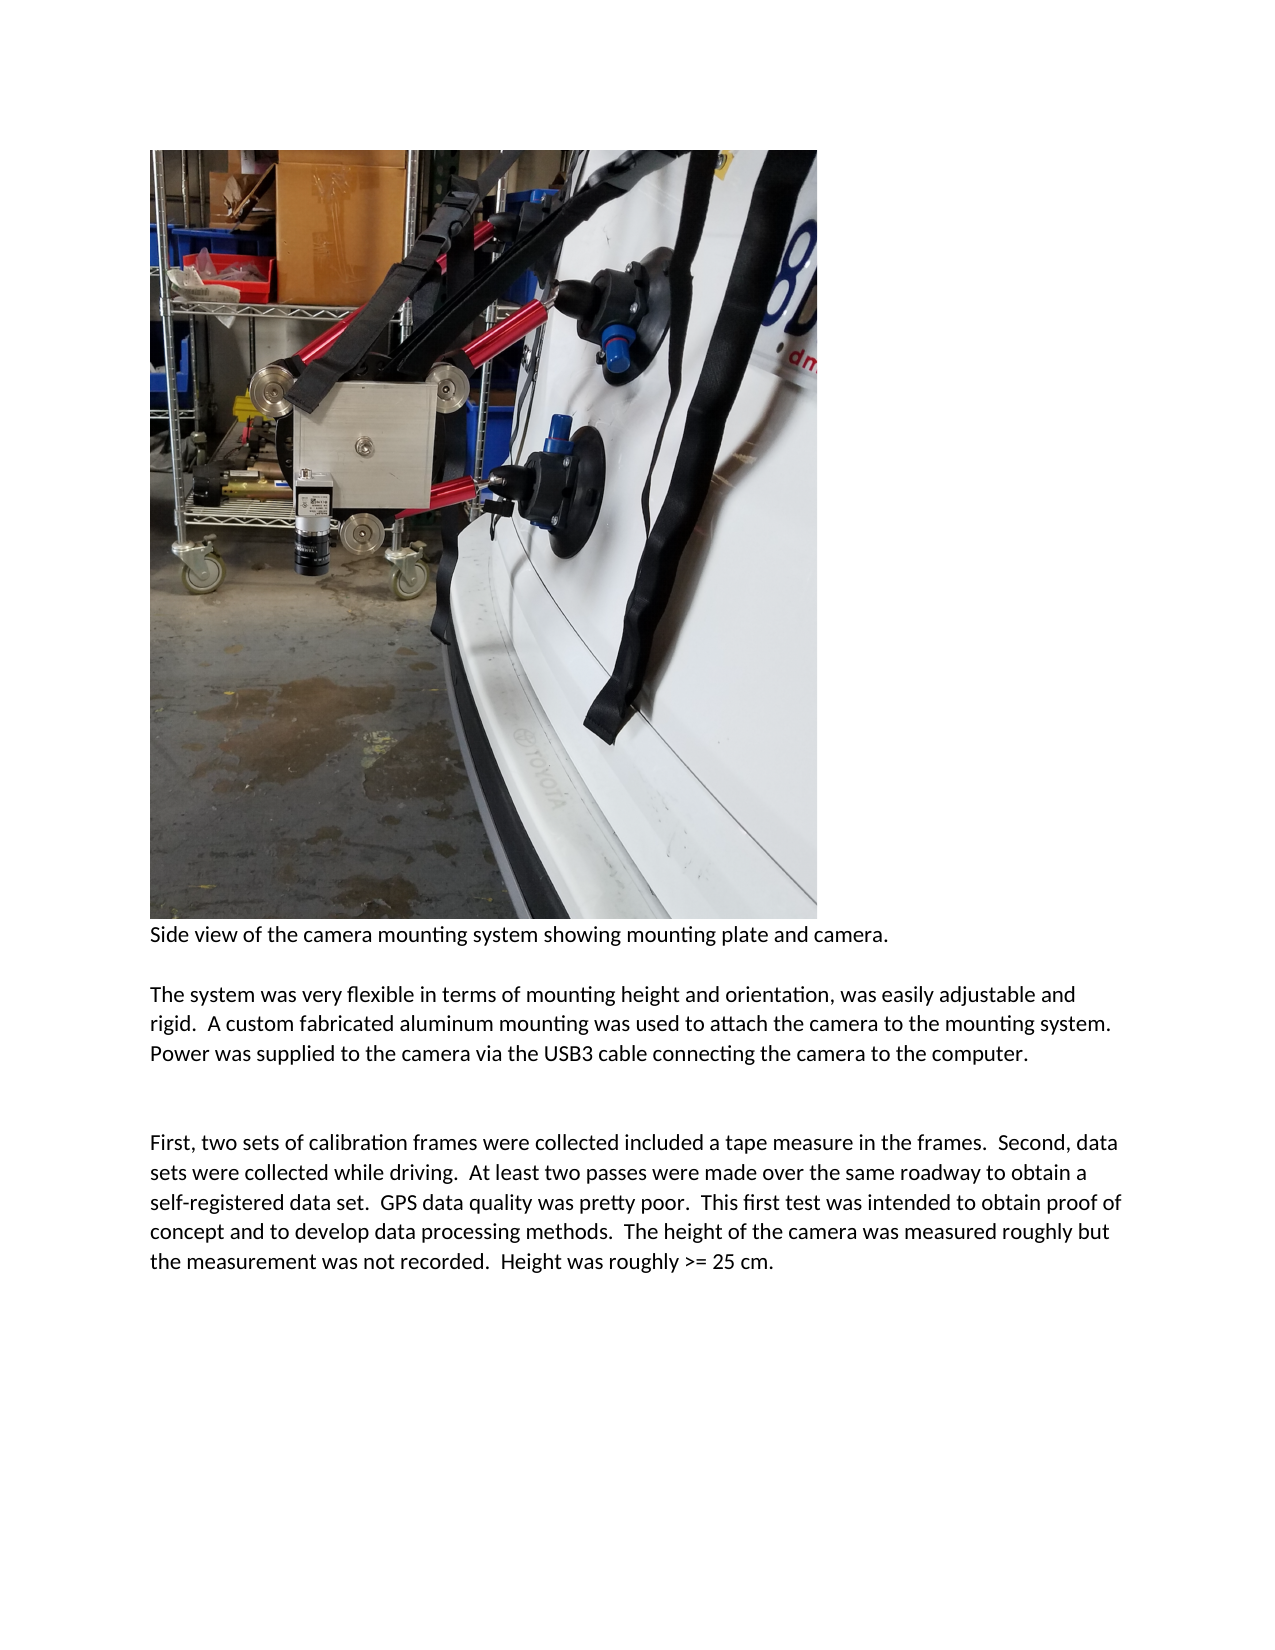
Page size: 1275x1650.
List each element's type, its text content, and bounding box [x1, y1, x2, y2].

text The system was very flexible in terms of mounting height and orientation, was easily adjustable and rigid. A custom fabricated aluminum mounting was used to attach the camera to the mounting system. Power was supplied to the camera via the USB3 cable connecting the camera to the computer. [150, 980, 1125, 1067]
text First, two sets of calibration frames were collected included a tape measure in the frames. Second, data sets were collected while driving. At least two passes were made over the same roadway to obtain a self-registered data set. GPS data quality was pretty poor. This first test was intended to obtain proof of concept and to develop data processing methods. The height of the camera was measured roughly but the measurement was not recorded. Height was roughly >= 25 cm. [150, 1128, 1125, 1275]
picture [150, 150, 818, 919]
text Side view of the camera mounting system showing mounting plate and camera. [150, 920, 1125, 948]
